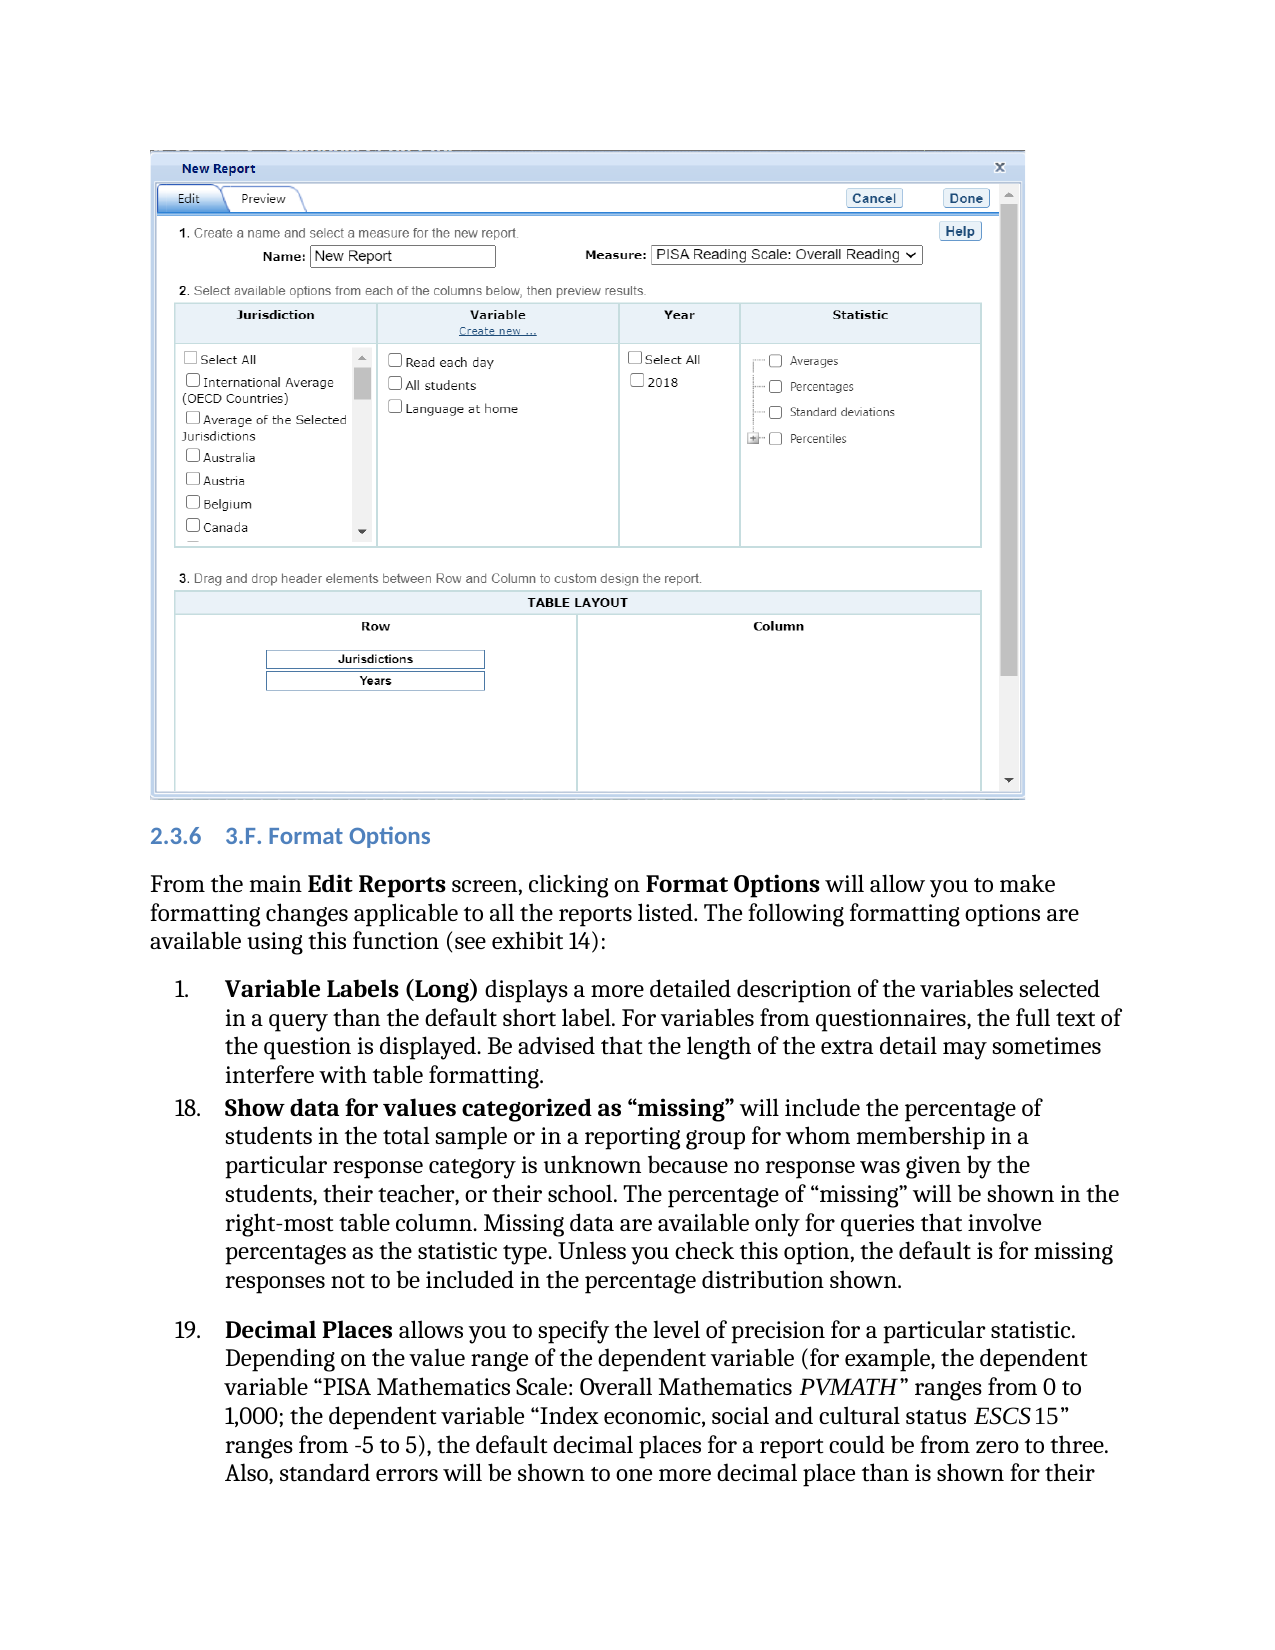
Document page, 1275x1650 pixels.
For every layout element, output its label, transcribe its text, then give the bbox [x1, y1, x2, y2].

list Variable Labels (Long) displays a more detailed description of the variables selected in a query than the default short label. For variables from questionnaires, the full text of the question is displayed. Be advised that the length of the extra detail may sometimes interfere with table formatting. [175, 975, 1125, 1090]
picture [150, 150, 1025, 800]
text From the main Edit Reports screen, clicking on Format Options will allow you to make formatting changes applicable to all the reports listed. The following formatting options are available using this function (see exhibit 14): [150, 870, 1125, 956]
list Show data for values categorized as “missing” will include the percentage of students in the total sample or in a reporting group for whom membership in a particular response category is unknown because no response was given by the students, their teacher, or their school. The percentage of “missing” will be shown in the right-most table column. Missing data are available only for queries that involve percentages as the statistic type. Unless you check this option, the default is for missing responses not to be included in the percentage distribution shown. [175, 1093, 1125, 1295]
subtitle 2.3.6 3.F. Format Options [150, 820, 1125, 851]
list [175, 1316, 1125, 1488]
